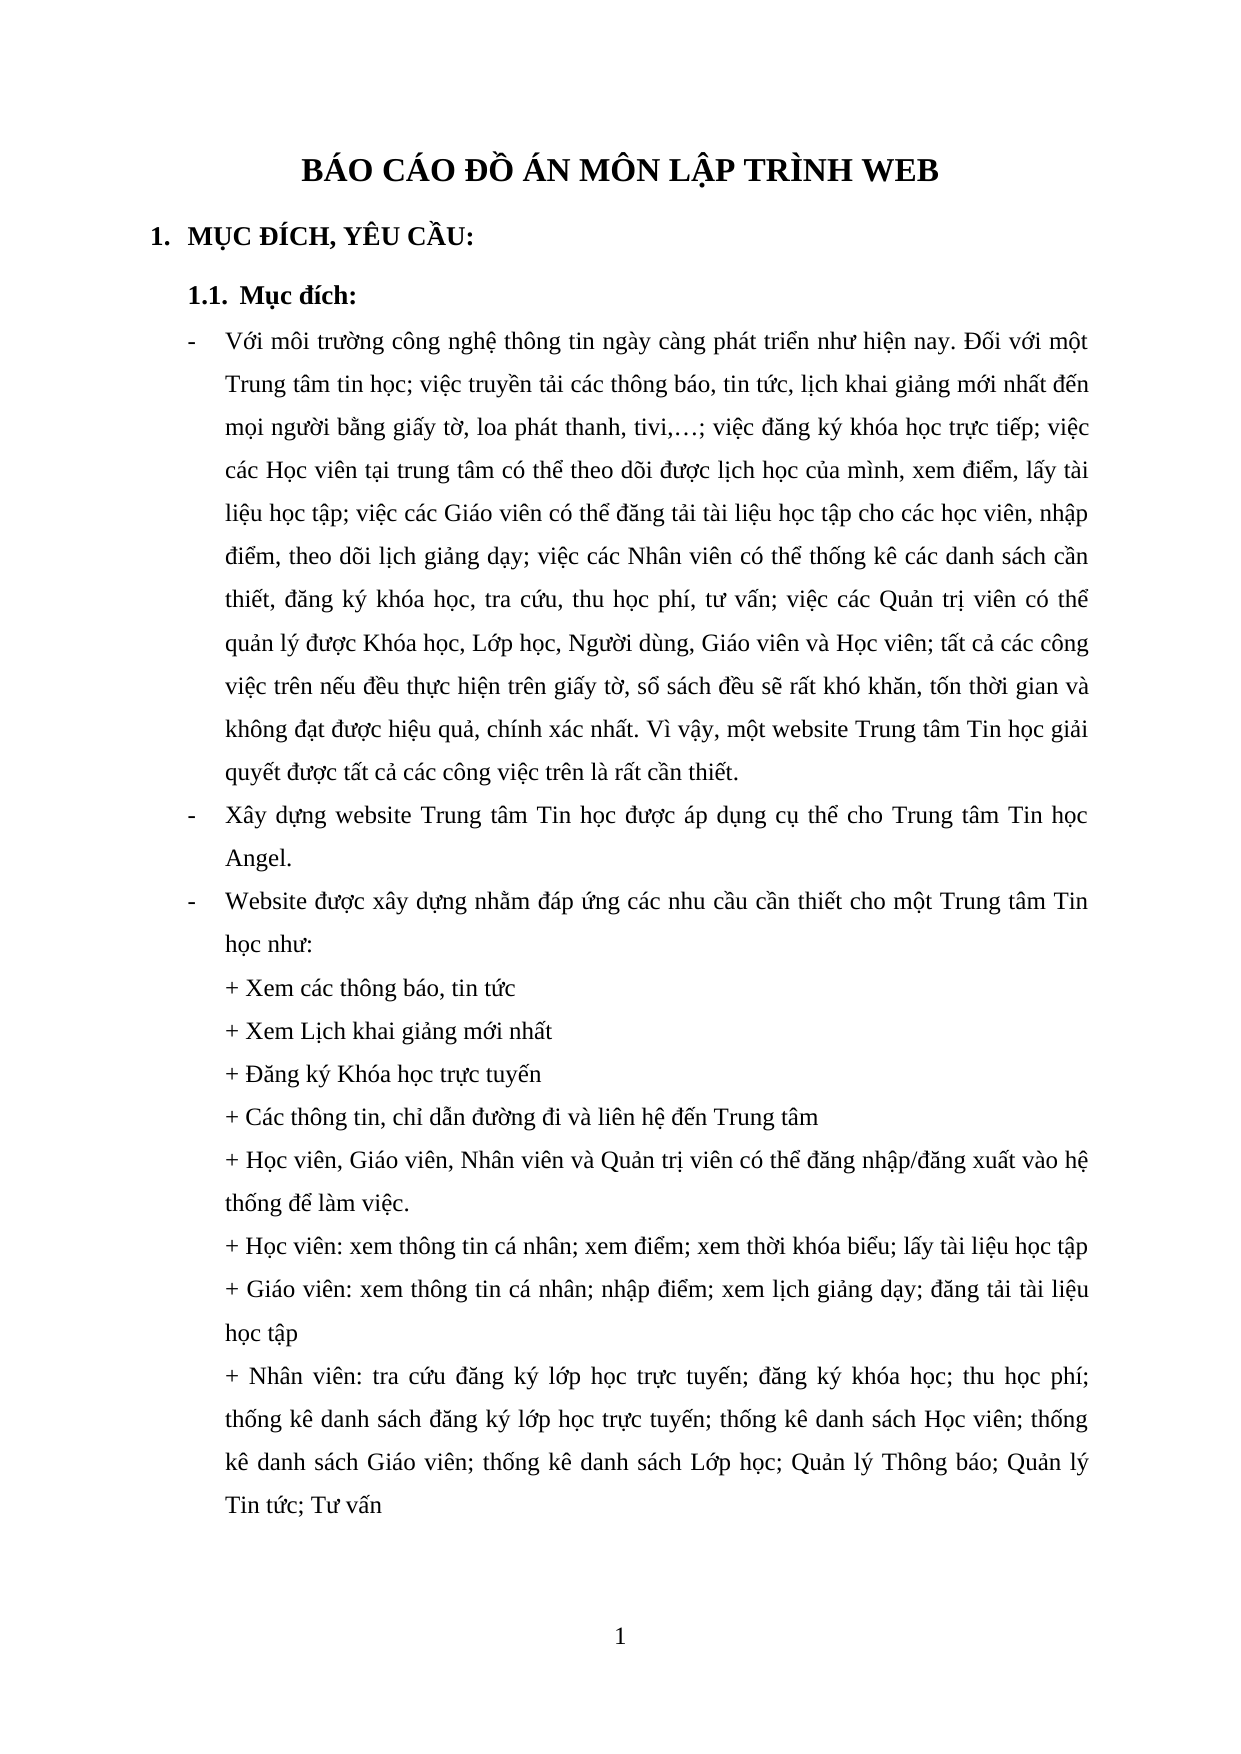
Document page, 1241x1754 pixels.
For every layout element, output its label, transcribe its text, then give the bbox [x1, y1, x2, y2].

list + Xem các thông báo, tin tức [225, 973, 1090, 1001]
list Với môi trường công nghệ thông tin ngày càng phát triển như hiện nay. Đối với một Trung tâm tin học; việc truyền tải các thông báo, tin tức, lịch khai giảng mới nhất đến mọi người bằng giấy tờ, loa phát thanh, tivi,…; việc đăng ký khóa học trực tiếp; việc các Học viên tại trung tâm có thể theo dõi được lịch học của mình, xem điểm, lấy tài liệu học tập; việc các Giáo viên có thể đăng tải tài liệu học tập cho các học viên, nhập điểm, theo dõi lịch giảng dạy; việc các Nhân viên có thể thống kê các danh sách cần thiết, đăng ký khóa học, tra cứu, thu học phí, tư vấn; việc các Quản trị viên có thể quản lý được Khóa học, Lớp học, Người dùng, Giáo viên và Học viên; tất cả các công việc trên nếu đều thực hiện trên giấy tờ, sổ sách đều sẽ rất khó khăn, tốn thời gian và không đạt được hiệu quả, chính xác nhất. Vì vậy, một website Trung tâm Tin học giải quyết được tất cả các công việc trên là rất cần thiết. [187, 326, 1090, 786]
list + Các thông tin, chỉ dẫn đường đi và liên hệ đến Trung tâm [225, 1102, 1090, 1131]
list + Học viên, Giáo viên, Nhân viên và Quản trị viên có thể đăng nhập/đăng xuất vào hệ thống để làm việc. [225, 1145, 1090, 1217]
text BÁO CÁO ĐỒ ÁN MÔN LẬP TRÌNH WEB [150, 150, 1090, 188]
list Website được xây dựng nhằm đáp ứng các nhu cầu cần thiết cho một Trung tâm Tin học như: [187, 886, 1090, 958]
subtitle MỤC ĐÍCH, YÊU CẦU: [150, 220, 1090, 251]
list + Đăng ký Khóa học trực tuyến [225, 1059, 1090, 1088]
list + Xem Lịch khai giảng mới nhất [225, 1016, 1090, 1044]
list + Học viên: xem thông tin cá nhân; xem điểm; xem thời khóa biểu; lấy tài liệu học tập [225, 1231, 1090, 1260]
list Xây dựng website Trung tâm Tin học được áp dụng cụ thể cho Trung tâm Tin học Angel. [187, 800, 1090, 872]
list + Nhân viên: tra cứu đăng ký lớp học trực tuyến; đăng ký khóa học; thu học phí; thống kê danh sách đăng ký lớp học trực tuyến; thống kê danh sách Học viên; thống kê danh sách Giáo viên; thống kê danh sách Lớp học; Quản lý Thông báo; Quản lý Tin tức; Tư vấn [225, 1361, 1090, 1519]
subtitle Mục đích: [187, 279, 1090, 310]
list + Giáo viên: xem thông tin cá nhân; nhập điểm; xem lịch giảng dạy; đăng tải tài liệu học tập [225, 1274, 1090, 1346]
